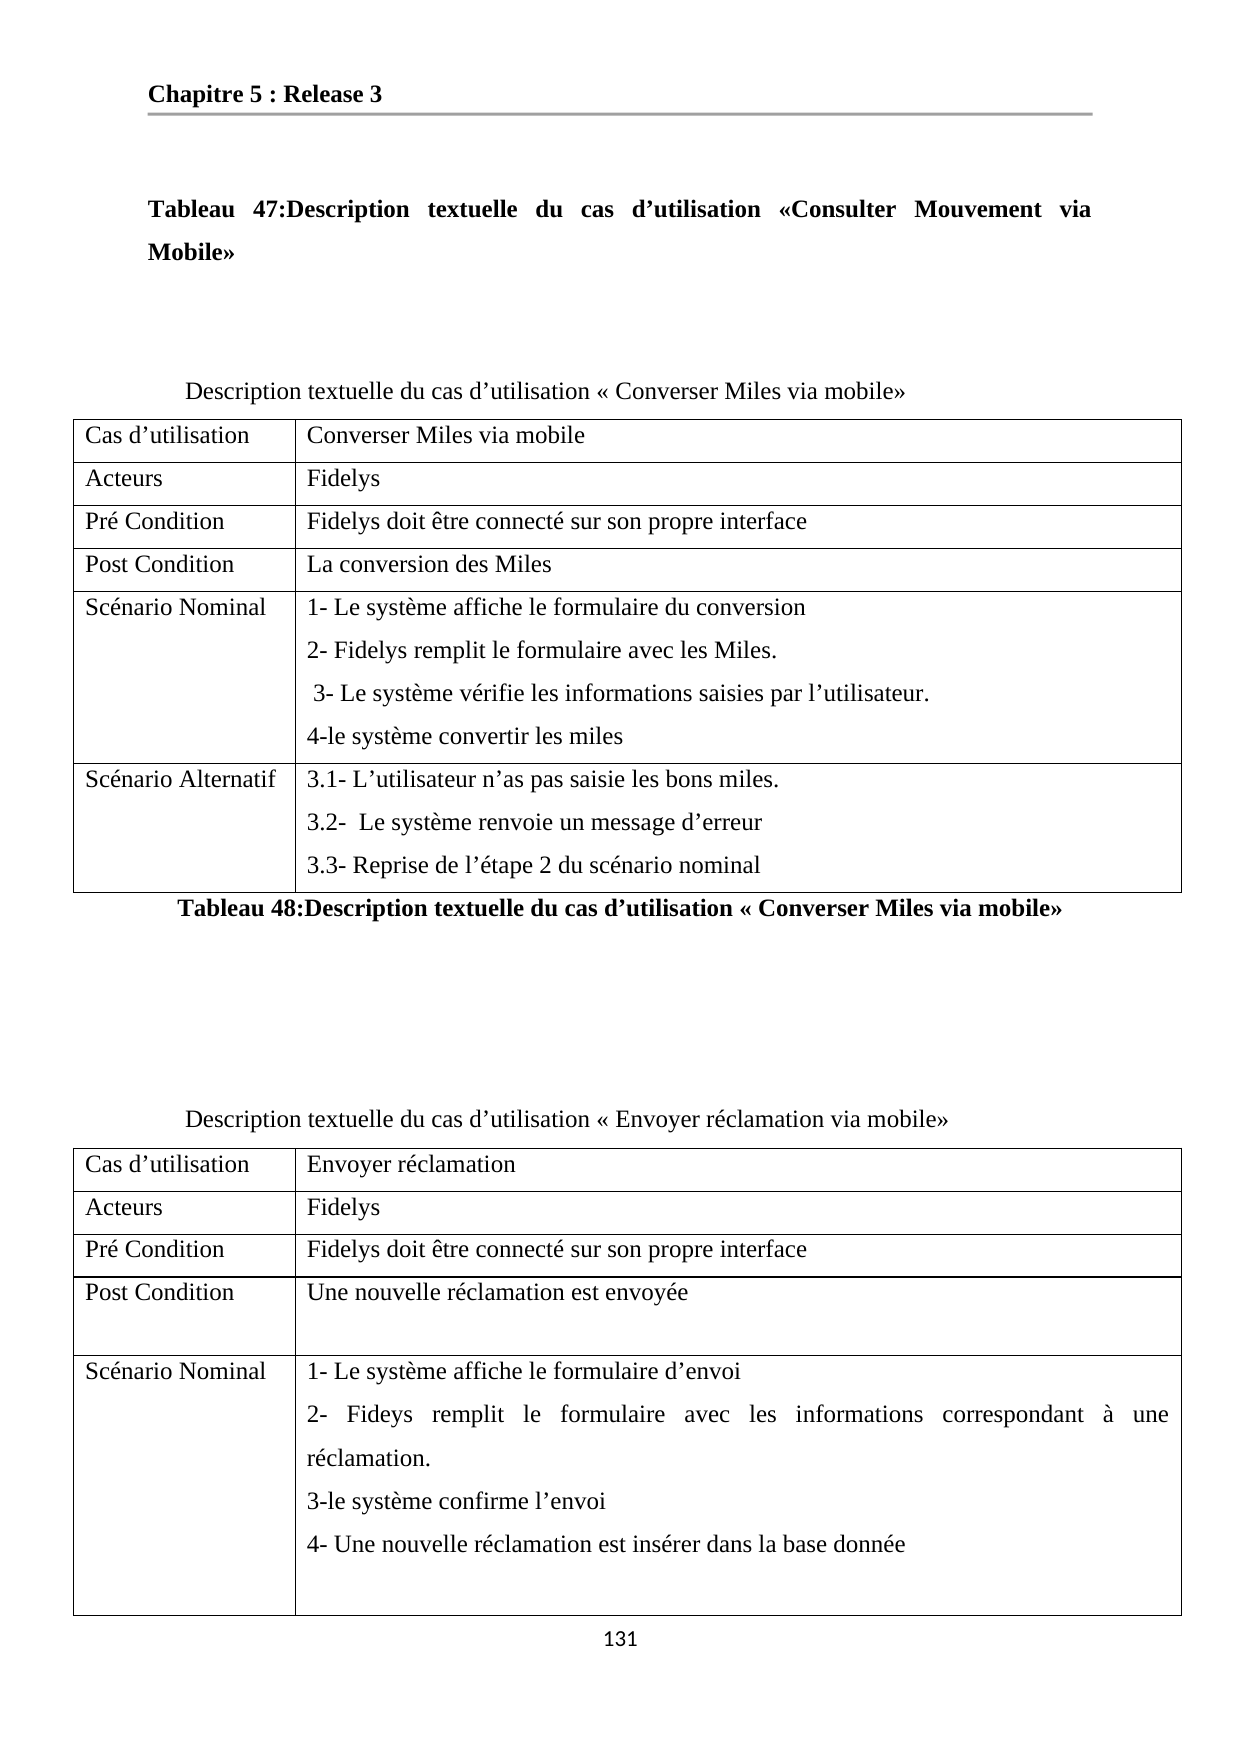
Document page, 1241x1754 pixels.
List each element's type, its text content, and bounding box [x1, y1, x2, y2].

table_cell La conversion des Miles [296, 549, 1181, 591]
table_cell Acteurs [74, 463, 295, 505]
table_header Cas d’utilisation [74, 420, 295, 462]
table_cell 1- Le système affiche le formulaire du conversion 2- Fidelys remplit le formulaire avec les Miles. 3- Le système vérifie les informations saisies par l’utilisateur. 4-le système convertir les miles [296, 592, 1181, 763]
table_cell Fidelys [296, 1192, 1181, 1233]
table_header Cas d’utilisation [74, 1149, 295, 1191]
table_cell Scénario Nominal [74, 592, 295, 763]
text Tableau 47:Description textuelle du cas d’utilisation «Consulter Mouvement via Mobile» [148, 194, 1093, 266]
table_cell Une nouvelle réclamation est envoyée [296, 1278, 1181, 1355]
table_cell Scénario Alternatif [74, 764, 295, 892]
table_cell Post Condition [74, 549, 295, 591]
table_cell 3.1- L’utilisateur n’as pas saisie les bons miles. 3.2- Le système renvoie un message d’erreur 3.3- Reprise de l’étape 2 du scénario nominal [296, 764, 1181, 892]
table_header Envoyer réclamation [296, 1149, 1181, 1191]
text Description textuelle du cas d’utilisation « Converser Miles via mobile» [185, 376, 1093, 405]
table_cell Acteurs [74, 1192, 295, 1233]
table_cell Scénario Nominal [74, 1356, 295, 1615]
table_cell 1- Le système affiche le formulaire d’envoi 2- Fideys remplit le formulaire avec les informations correspondant à une réclamation. 3-le système confirme l’envoi 4- Une nouvelle réclamation est insérer dans la base donnée [296, 1356, 1181, 1615]
text Description textuelle du cas d’utilisation « Envoyer réclamation via mobile» [185, 1104, 1093, 1133]
table_cell Fidelys doit être connecté sur son propre interface [296, 506, 1181, 548]
text Tableau 48:Description textuelle du cas d’utilisation « Converser Miles via mobile» [148, 893, 1093, 922]
table_cell Fidelys doit être connecté sur son propre interface [296, 1235, 1181, 1276]
table_cell Post Condition [74, 1278, 295, 1355]
table_cell Pré Condition [74, 1235, 295, 1276]
table_cell Pré Condition [74, 506, 295, 548]
table_header Converser Miles via mobile [296, 420, 1181, 462]
table_cell Fidelys [296, 463, 1181, 505]
